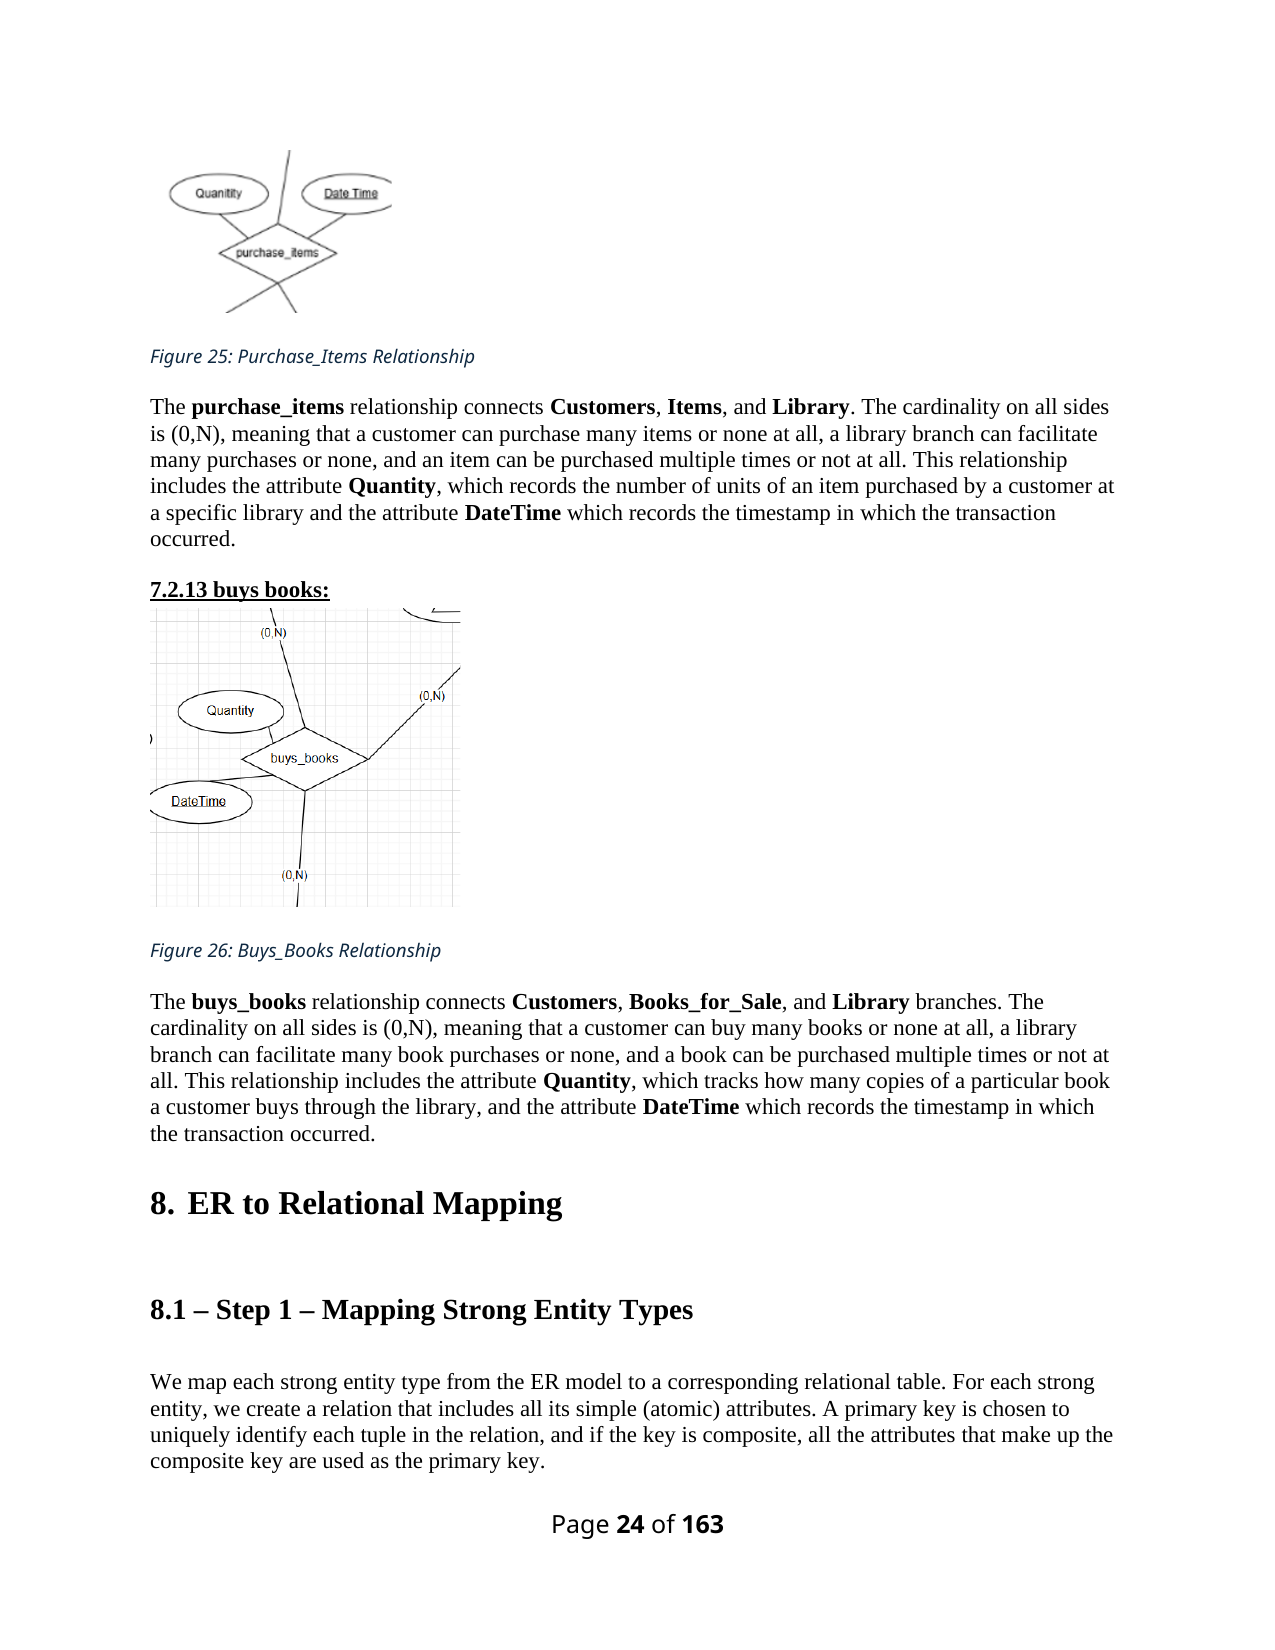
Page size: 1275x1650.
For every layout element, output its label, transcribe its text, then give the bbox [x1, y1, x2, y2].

text Figure 26: Buys_Books Relationship [150, 937, 1125, 963]
picture [150, 150, 392, 313]
text Figure 25: Purchase_Items Relationship [150, 343, 1125, 368]
text We map each strong entity type from the ER model to a corresponding relational table. For each strong entity, we create a relation that includes all its simple (atomic) attributes. A primary key is chosen to uniquely identify each tuple in the relation, and if the key is composite, all the attributes that make up the composite key are used as the primary key. [150, 1368, 1125, 1474]
picture [150, 608, 461, 907]
subtitle ER to Relational Mapping [150, 1184, 1125, 1222]
text The purchase_items relationship connects Customers, Items, and Library. The cardinality on all sides is (0,N), meaning that a customer can purchase many items or none at all, a library branch can facilitate many purchases or none, and an item can be purchased multiple times or not at all. This relationship includes the attribute Quantity, which records the number of units of an item purchased by a customer at a specific library and the attribute DateTime which records the timestamp in which the transaction occurred. [150, 393, 1125, 552]
text The buys_books relationship connects Customers, Books_for_Sale, and Library branches. The cardinality on all sides is (0,N), meaning that a customer can buy many books or none at all, a library branch can facilitate many book purchases or none, and a book can be purchased multiple times or not at all. This relationship includes the attribute Quantity, which tracks how many copies of a particular book a customer buys through the library, and the attribute DateTime which records the timestamp in which the transaction occurred. [150, 988, 1125, 1146]
subtitle 8.1 – Step 1 – Mapping Strong Entity Types [150, 1292, 1125, 1326]
